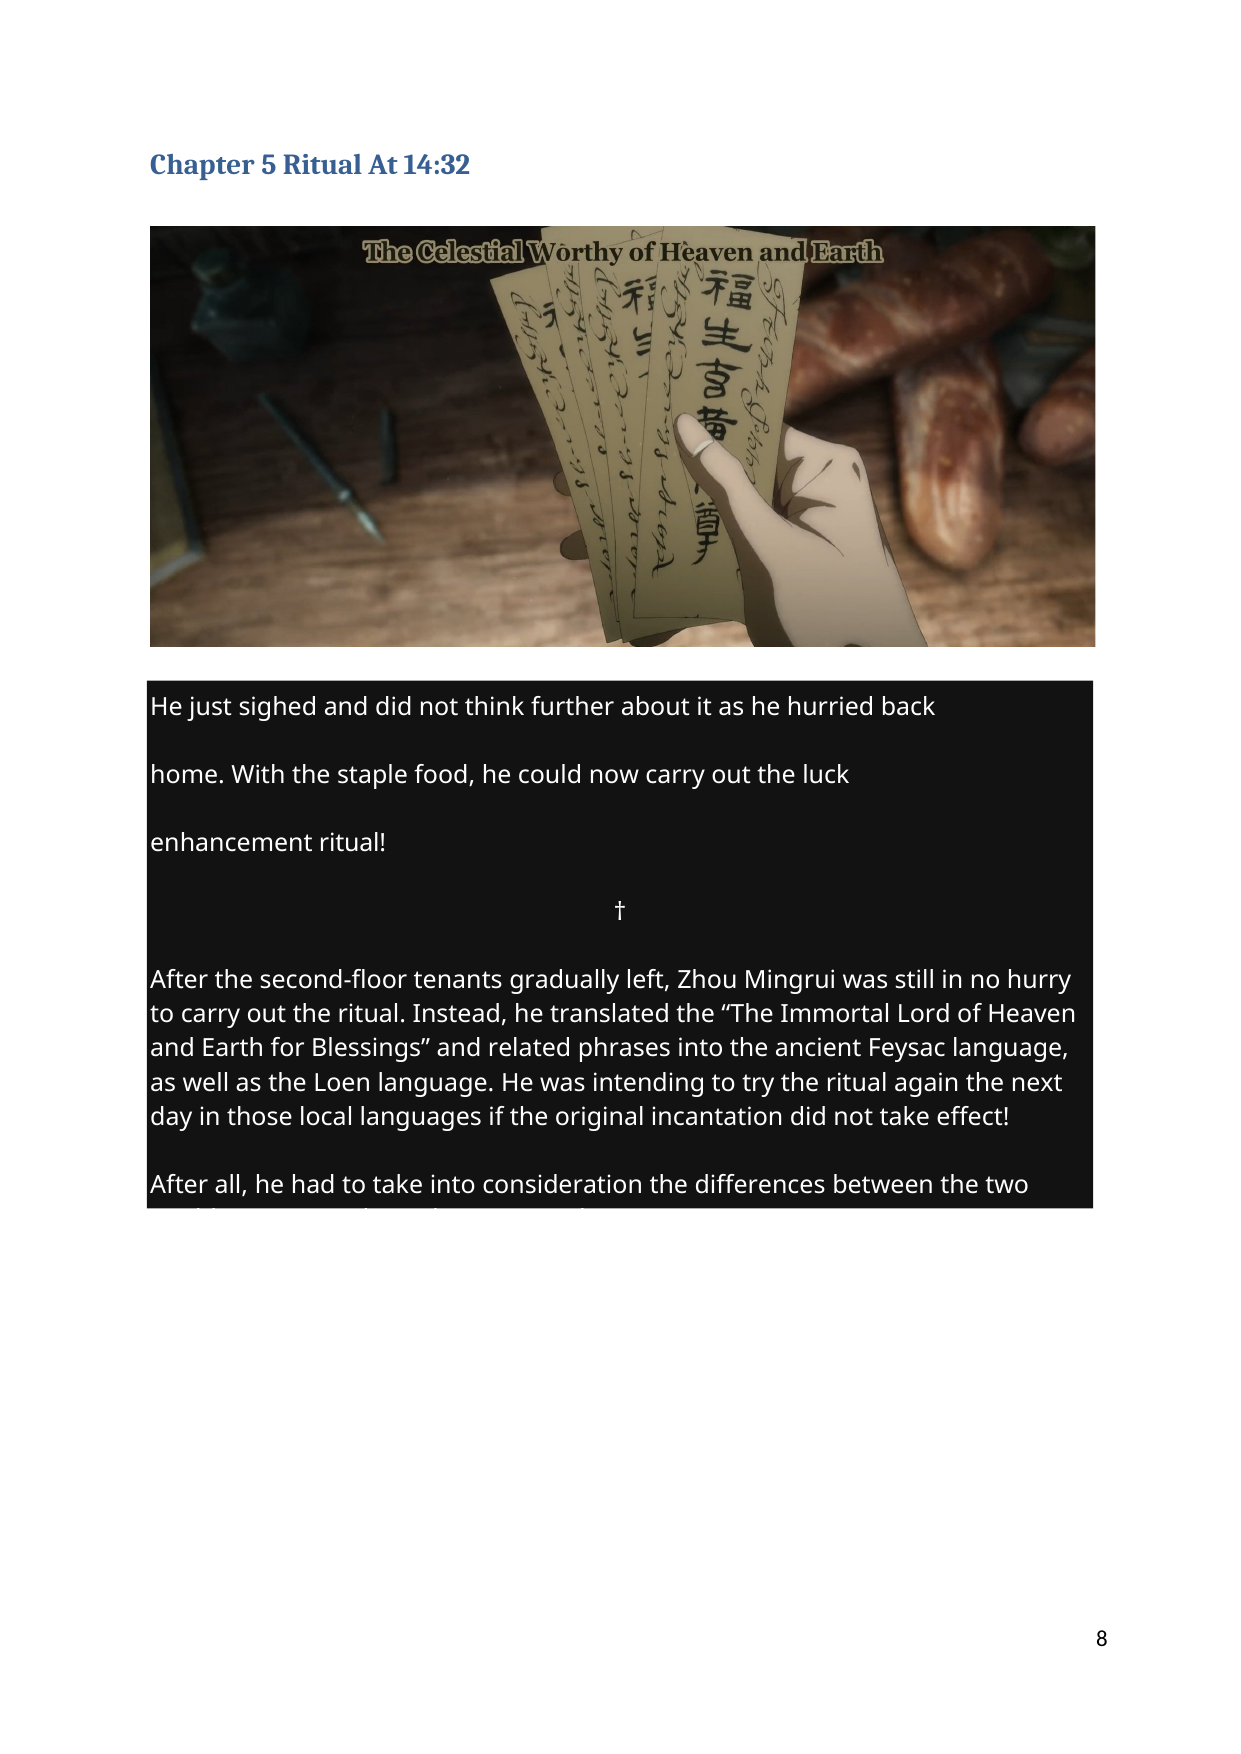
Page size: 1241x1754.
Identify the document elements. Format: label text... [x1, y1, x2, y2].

picture [150, 226, 1096, 647]
subtitle Chapter 5 Ritual At 14:32 [150, 148, 1107, 182]
